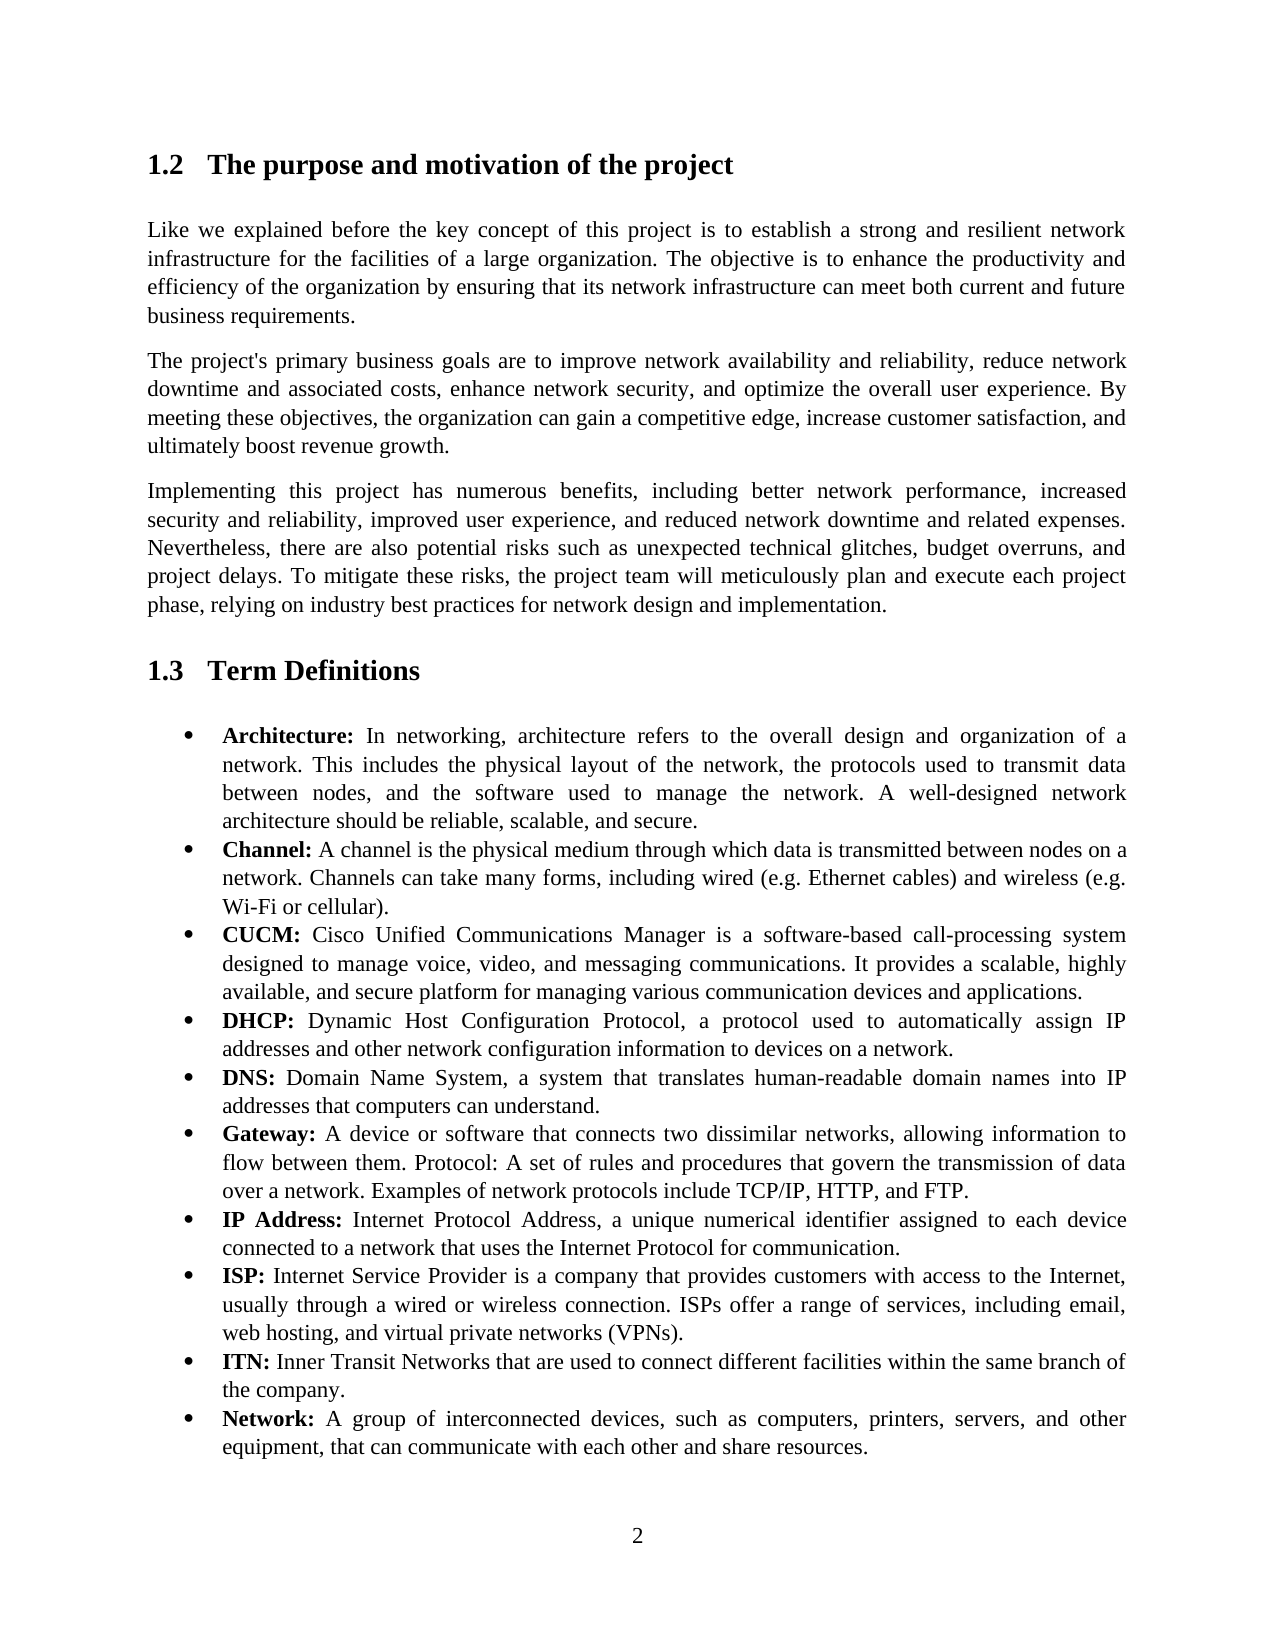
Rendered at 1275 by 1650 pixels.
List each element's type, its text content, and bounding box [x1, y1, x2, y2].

text The project's primary business goals are to improve network availability and reliability, reduce network downtime and associated costs, enhance network security, and optimize the overall user experience. By meeting these objectives, the organization can gain a competitive edge, increase customer satisfaction, and ultimately boost revenue growth. [147, 347, 1128, 458]
list Architecture: In networking, architecture refers to the overall design and organization of a network. This includes the physical layout of the network, the protocols used to transmit data between nodes, and the software used to manage the network. A well-designed network architecture should be reliable, scalable, and secure. [184, 722, 1128, 834]
text Implementing this project has numerous benefits, including better network performance, increased security and reliability, improved user experience, and reduced network downtime and related expenses. Nevertheless, there are also potential risks such as unexpected technical glitches, budget overruns, and project delays. To mitigate these risks, the project team will meticulously plan and execute each project phase, relying on industry best practices for network design and implementation. [147, 477, 1128, 617]
list DHCP: Dynamic Host Configuration Protocol, a protocol used to automatically assign IP addresses and other network configuration information to devices on a network. [184, 1007, 1128, 1061]
list ISP: Internet Service Provider is a company that provides customers with access to the Internet, usually through a wired or wireless connection. ISPs offer a range of services, including email, web hosting, and virtual private networks (VPNs). [184, 1263, 1128, 1346]
subtitle Term Definitions [147, 653, 1128, 686]
list ITN: Inner Transit Networks that are used to connect different facilities within the same branch of the company. [184, 1348, 1128, 1403]
subtitle The purpose and motivation of the project [147, 147, 1128, 181]
text Like we explained before the key concept of this project is to establish a strong and resilient network infrastructure for the facilities of a large organization. The objective is to enhance the productivity and efficiency of the organization by ensuring that its network infrastructure can meet both current and future business requirements. [147, 216, 1128, 328]
list DNS: Domain Name System, a system that translates human-readable domain names into IP addresses that computers can understand. [184, 1063, 1128, 1118]
list Channel: A channel is the physical medium through which data is transmitted between nodes on a network. Channels can take many forms, including wired (e.g. Ethernet cables) and wireless (e.g. Wi-Fi or cellular). [184, 836, 1128, 919]
list Gateway: A device or software that connects two dissimilar networks, allowing information to flow between them. Protocol: A set of rules and procedures that govern the transmission of data over a network. Examples of network protocols include TCP/IP, HTTP, and FTP. [184, 1120, 1128, 1204]
list IP Address: Internet Protocol Address, a unique numerical identifier assigned to each device connected to a network that uses the Internet Protocol for communication. [184, 1206, 1128, 1261]
list Network: A group of interconnected devices, such as computers, printers, servers, and other equipment, that can communicate with each other and share resources. [184, 1405, 1128, 1459]
list CUCM: Cisco Unified Communications Manager is a software-based call-processing system designed to manage voice, video, and messaging communications. It provides a scalable, highly available, and secure platform for managing various communication devices and applications. [184, 921, 1128, 1004]
